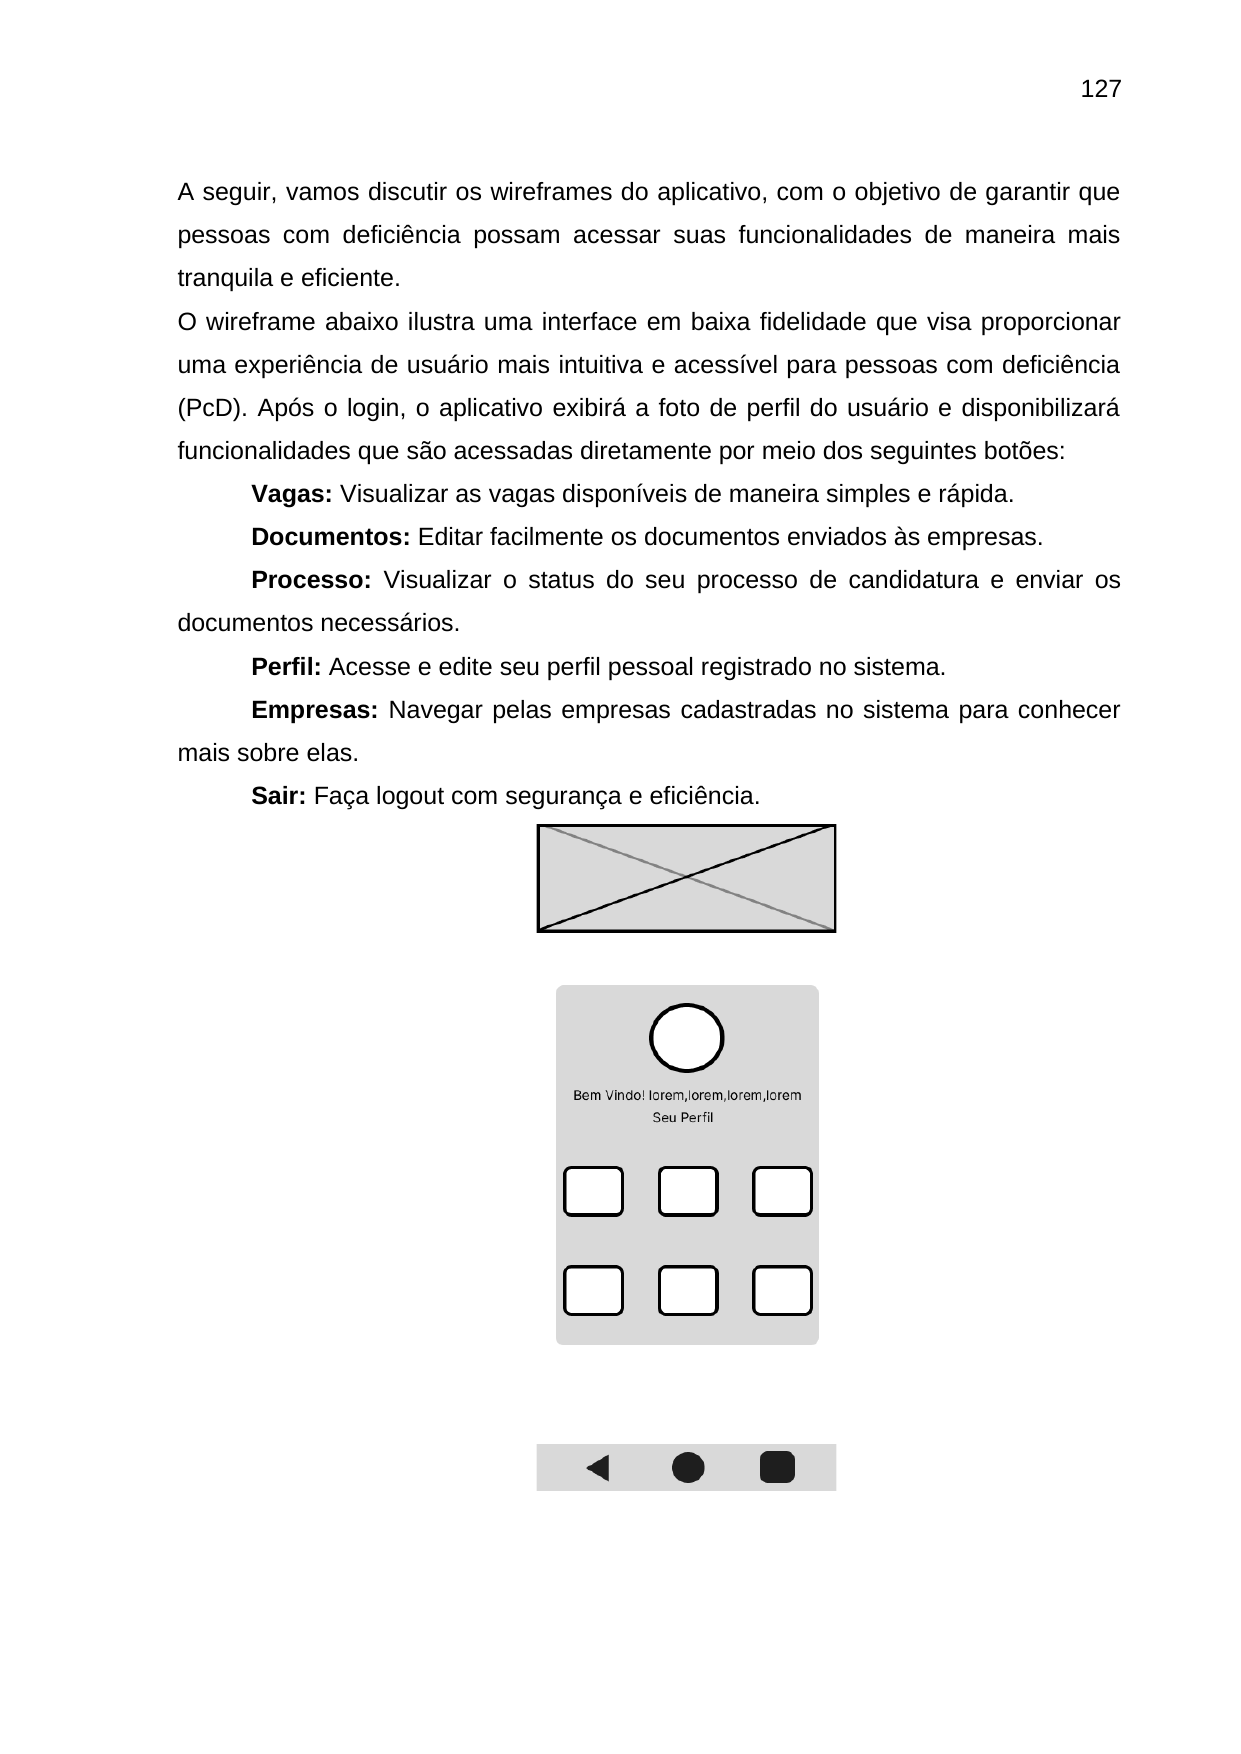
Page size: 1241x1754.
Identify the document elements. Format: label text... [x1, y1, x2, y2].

text Perfil: Acesse e edite seu perfil pessoal registrado no sistema. [177, 652, 1122, 680]
text Vagas: Visualizar as vagas disponíveis de maneira simples e rápida. [177, 479, 1122, 508]
picture [536, 824, 837, 1491]
text A seguir, vamos discutir os wireframes do aplicativo, com o objetivo de garantir que pessoas com deficiência possam acessar suas funcionalidades de maneira mais tranquila e eficiente. [177, 177, 1122, 292]
text Sair: Faça logout com segurança e eficiência. [177, 781, 1122, 810]
text Empresas: Navegar pelas empresas cadastradas no sistema para conhecer mais sobre elas. [177, 695, 1122, 767]
text O wireframe abaixo ilustra uma interface em baixa fidelidade que visa proporcionar uma experiência de usuário mais intuitiva e acessível para pessoas com deficiência (PcD). Após o login, o aplicativo exibirá a foto de perfil do usuário e disponibilizará funcionalidades que são acessadas diretamente por meio dos seguintes botões: [177, 307, 1122, 465]
text Processo: Visualizar o status do seu processo de candidatura e enviar os documentos necessários. [177, 565, 1122, 637]
text Documentos: Editar facilmente os documentos enviados às empresas. [177, 522, 1122, 551]
